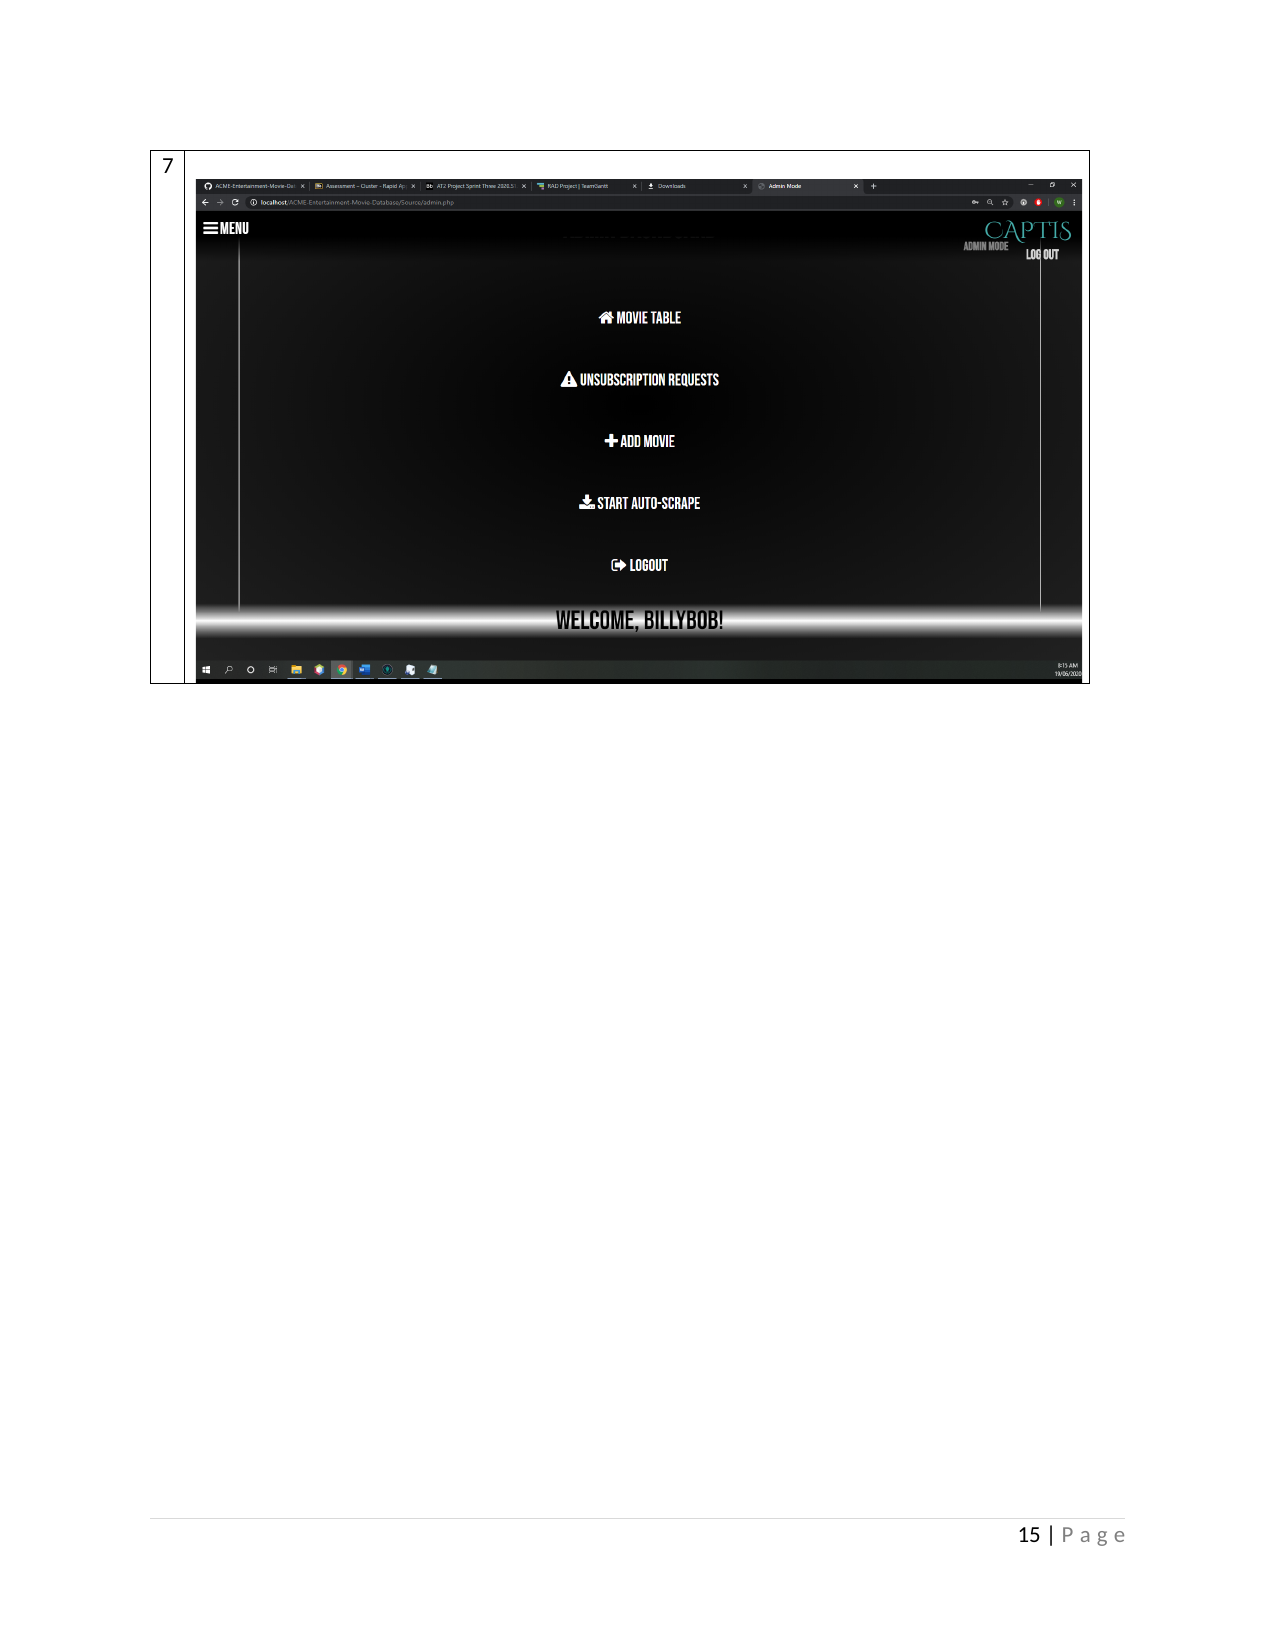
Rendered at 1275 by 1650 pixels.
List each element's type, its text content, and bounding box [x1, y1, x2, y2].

table_header [185, 151, 1089, 683]
picture [195, 179, 1083, 683]
table_header 7 [151, 151, 184, 683]
